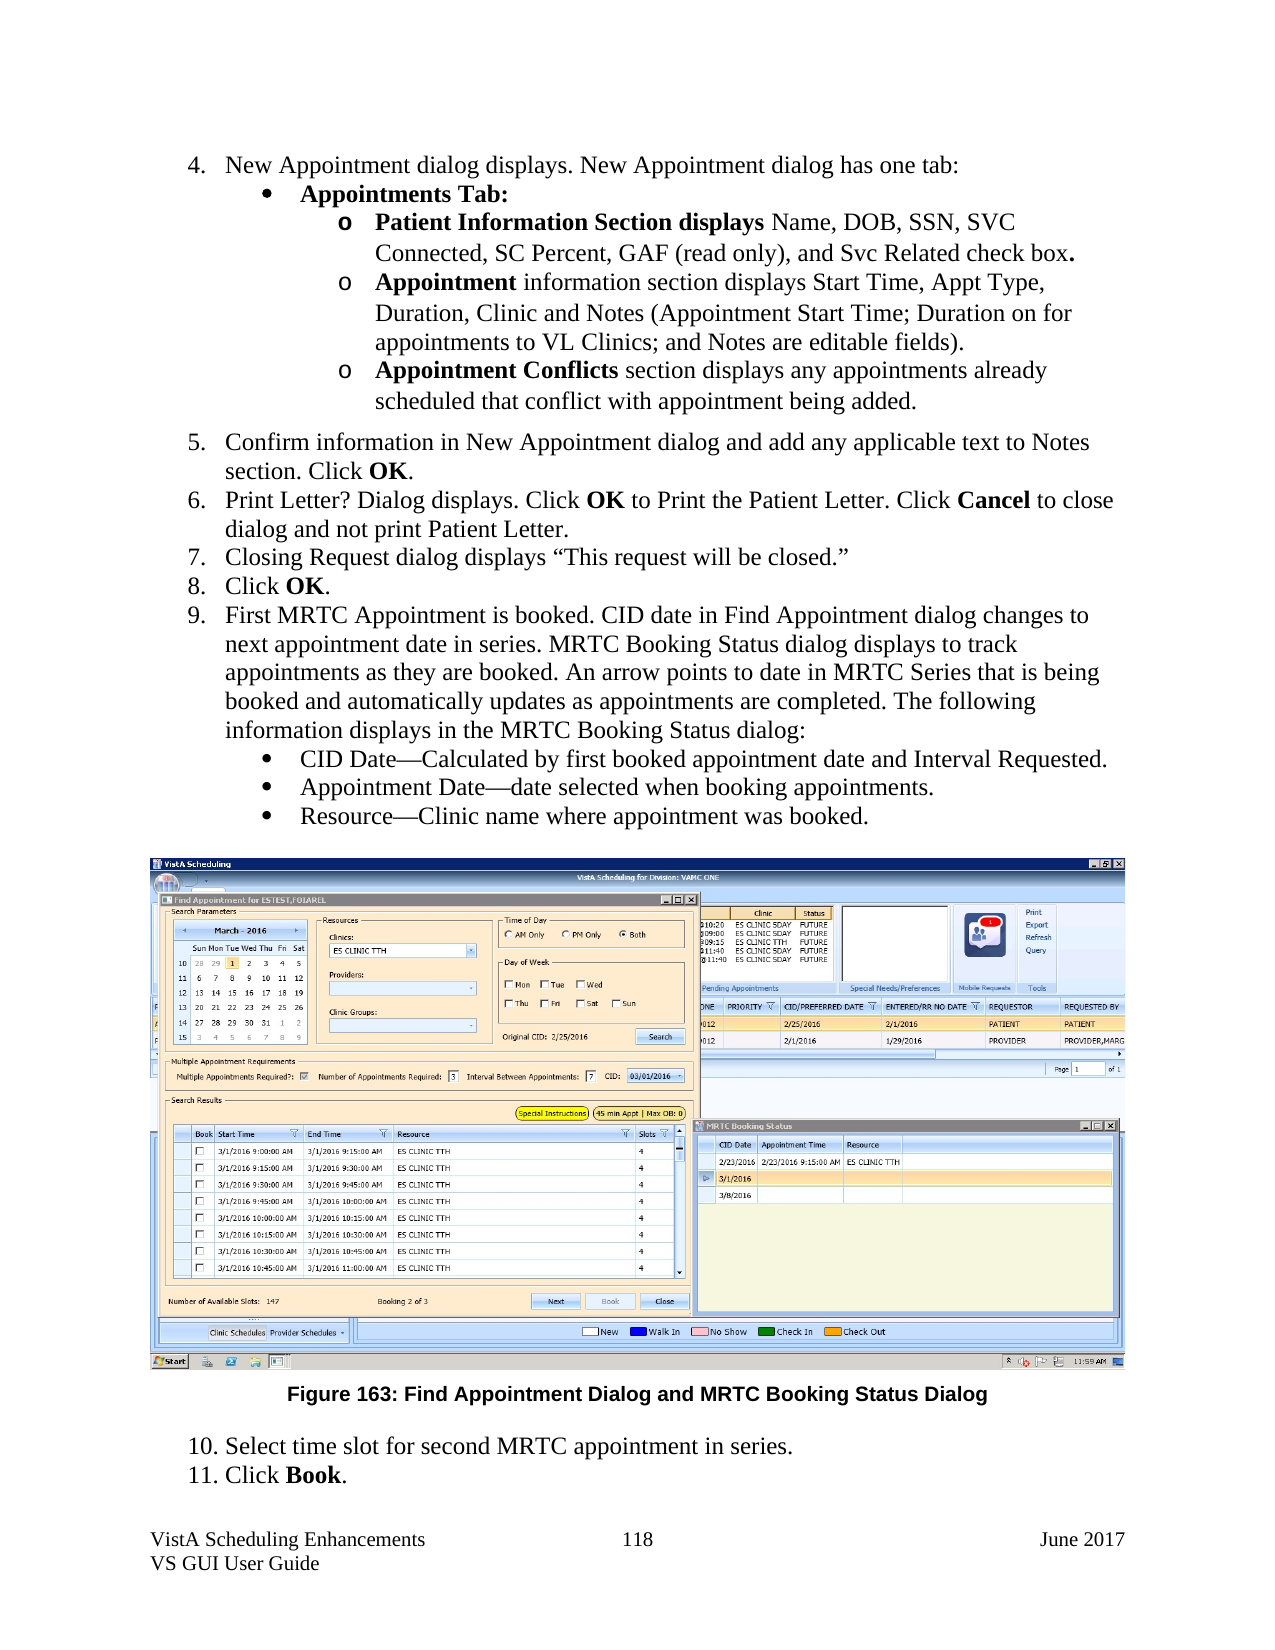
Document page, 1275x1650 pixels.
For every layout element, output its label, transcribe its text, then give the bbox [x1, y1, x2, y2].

list Select time slot for second MRTC appointment in series. [187, 1431, 1125, 1460]
list First MRTC Appointment is booked. CID date in Find Appointment dialog changes to next appointment date in series. MRTC Booking Status dialog displays to track appointments as they are booked. An arrow points to date in MRTC Series that is being booked and automatically updates as appointments are completed. The following information displays in the MRTC Booking Status dialog: [187, 600, 1125, 744]
list Click Book. [187, 1460, 1125, 1489]
list Appointments Tab: [262, 179, 1125, 207]
list Resource—Clinic name where appointment was booked. [262, 801, 1125, 830]
picture [150, 858, 1125, 1370]
list Print Letter? Dialog displays. Click OK to Print the Patient Letter. Click Cancel to close dialog and not print Patient Letter. [187, 485, 1125, 542]
list CID Date—Calculated by first booked appointment date and Interval Requested. [262, 744, 1125, 772]
list Click OK. [187, 571, 1125, 600]
list Confirm information in New Appointment dialog and add any applicable text to Notes section. Click OK. [187, 427, 1125, 485]
list Appointment Conflicts section displays any appointments already scheduled that conflict with appointment being added. [337, 355, 1125, 415]
list Patient Information Section displays Name, DOB, SSN, SVC Connected, SC Percent, GAF (read only), and Svc Related check box. [337, 207, 1125, 267]
list New Appointment dialog displays. New Appointment dialog has one tab: [187, 150, 1125, 179]
list Appointment information section displays Start Time, Appt Type, Duration, Clinic and Notes (Appointment Start Time; Duration on for appointments to VL Clinics; and Notes are editable fields). [337, 267, 1125, 355]
text Figure 163: Find Appointment Dialog and MRTC Booking Status Dialog [150, 1382, 1125, 1406]
list Closing Request dialog displays “This request will be closed.” [187, 542, 1125, 571]
list Appointment Date—date selected when booking appointments. [262, 772, 1125, 801]
